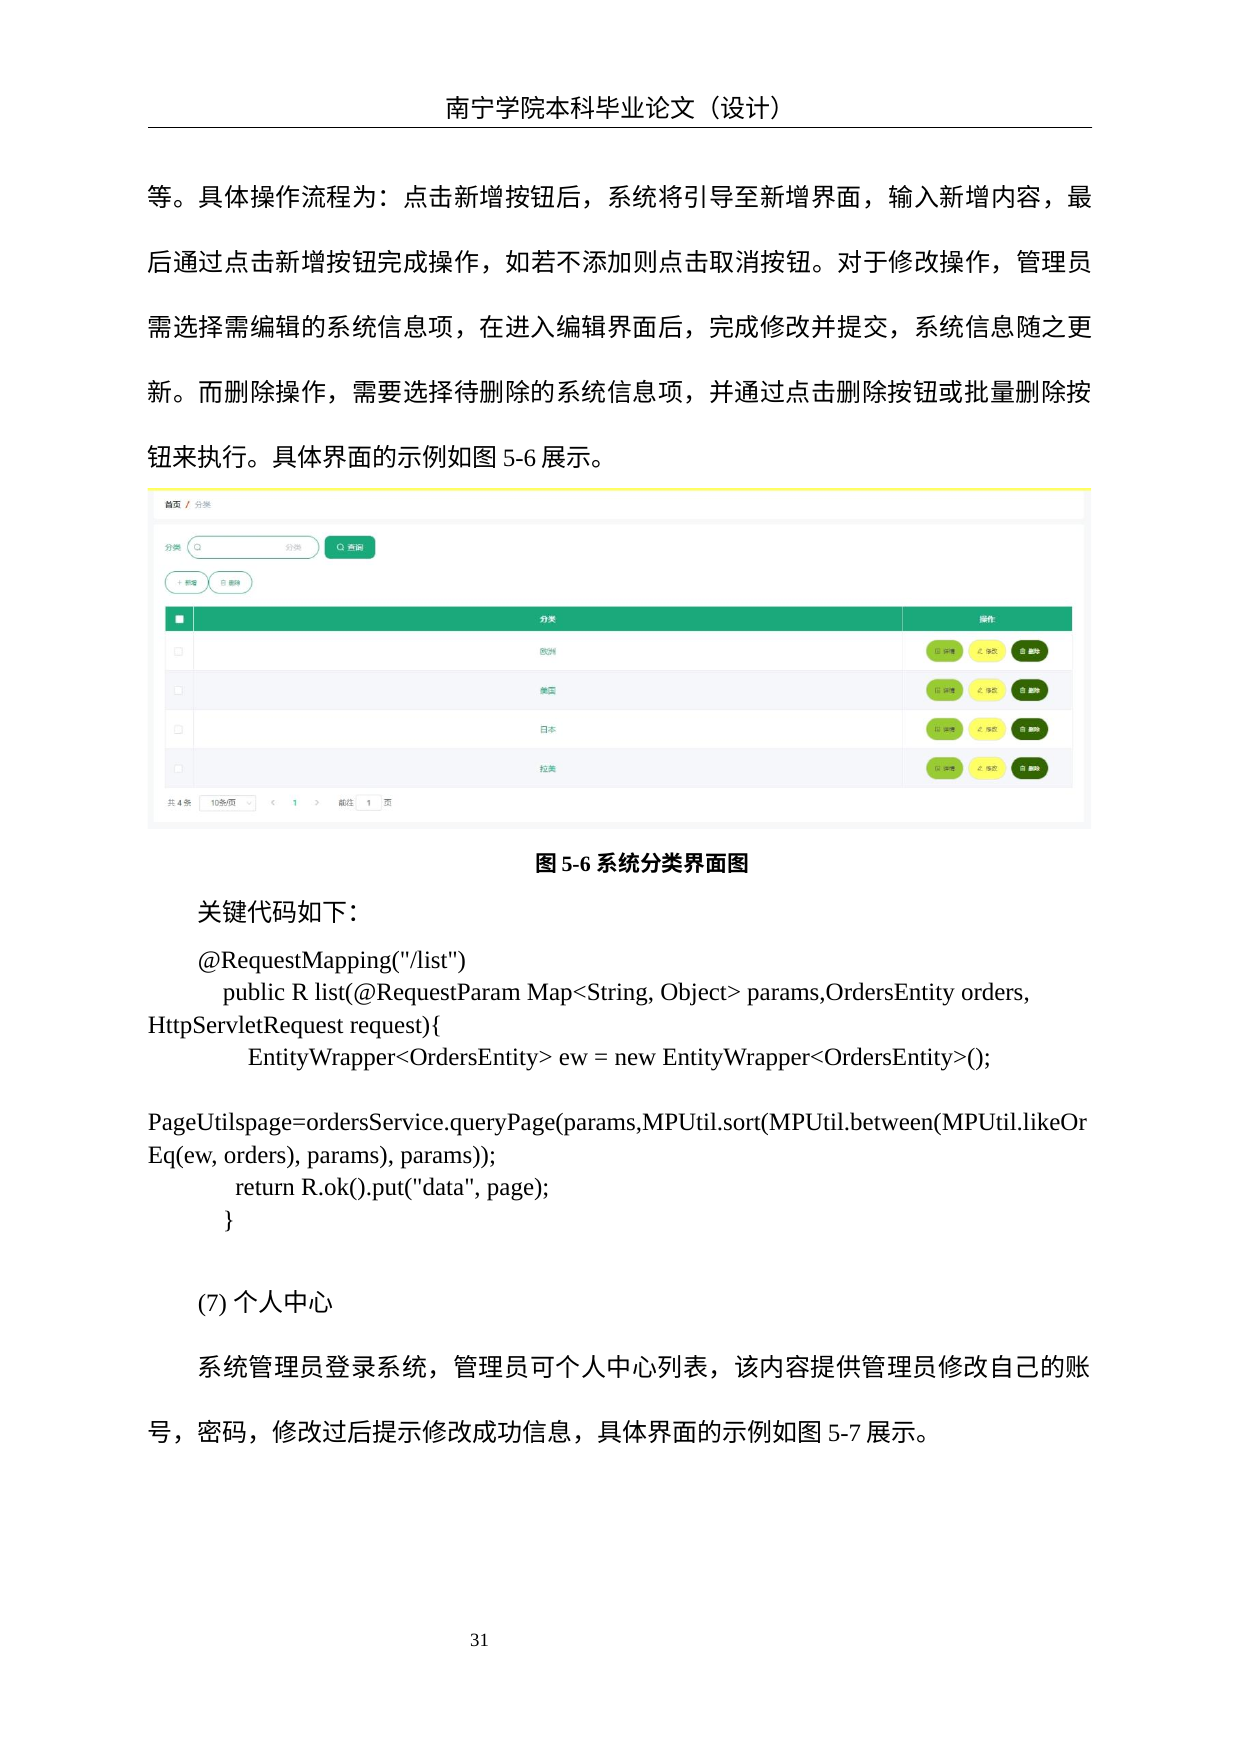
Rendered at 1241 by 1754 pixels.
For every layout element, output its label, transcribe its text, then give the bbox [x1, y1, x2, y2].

text 关键代码如下： [148, 878, 1092, 943]
text 图5-6 系统分类界面图 [148, 846, 1092, 878]
text public R list(@RequestParam Map<String, Object> params,OrdersEntity orders, HttpServletRequest request){ [148, 976, 1092, 1041]
text return R.ok().put("data", page); [148, 1171, 1092, 1203]
text @RequestMapping("/list") [148, 943, 1092, 976]
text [148, 163, 1092, 488]
text } [148, 1203, 1092, 1236]
text PageUtilspage=ordersService.queryPage(params,MPUtil.sort(MPUtil.between(MPUtil.likeOrEq(ew, orders), params), params)); [148, 1073, 1092, 1171]
picture [147, 488, 1092, 829]
text 系统管理员登录系统，管理员可个人中心列表，该内容提供管理员修改自己的账号，密码，修改过后提示修改成功信息，具体界面的示例如图5-7展示。 [148, 1333, 1092, 1463]
text EntityWrapper<OrdersEntity> ew = new EntityWrapper<OrdersEntity>(); [148, 1041, 1092, 1073]
list 个人中心 [148, 1268, 1092, 1333]
